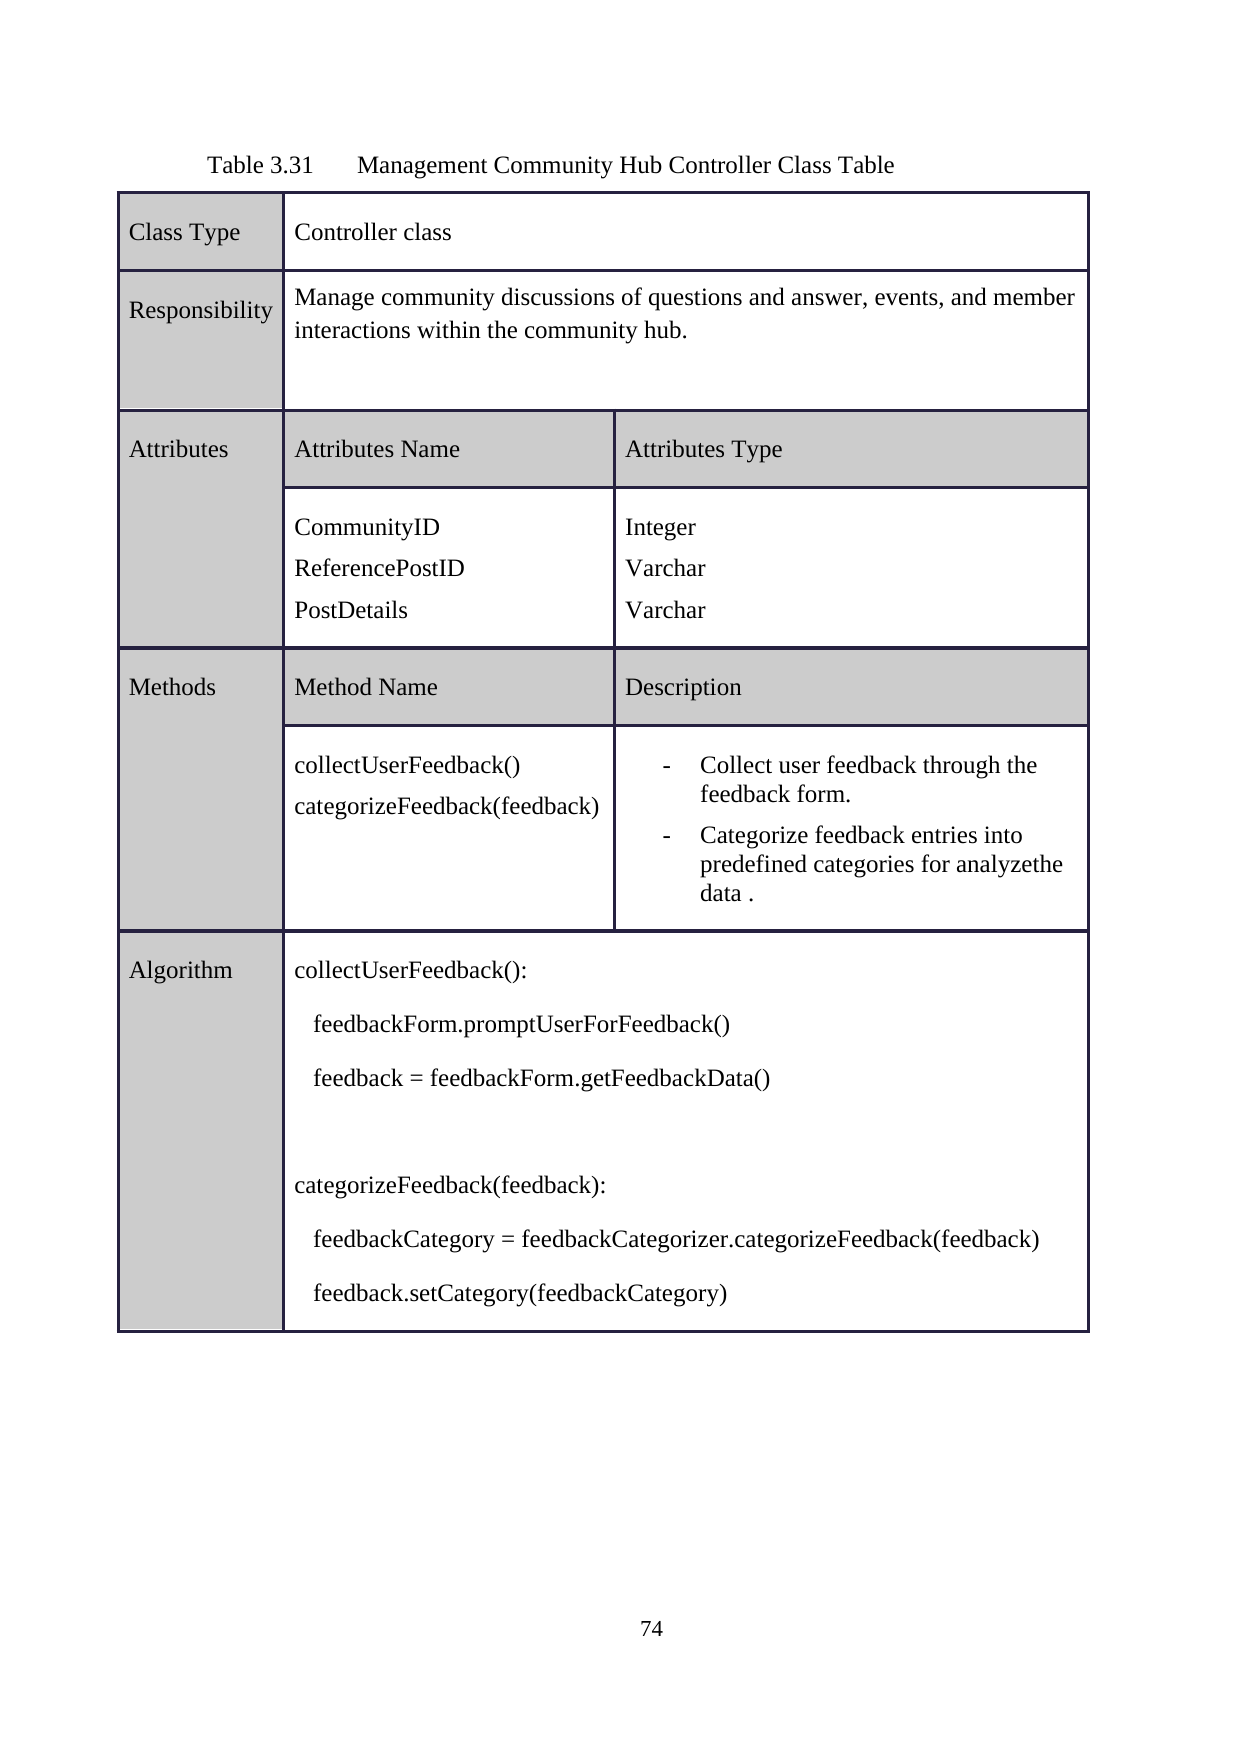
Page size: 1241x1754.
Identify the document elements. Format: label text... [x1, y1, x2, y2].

table_cell Description [616, 650, 1087, 724]
table_cell Attributes Name [285, 412, 613, 486]
table_cell Attributes [120, 412, 282, 646]
table_header Class Type [120, 194, 282, 269]
table_cell Methods [120, 650, 282, 929]
table_cell Attributes Type [616, 412, 1087, 486]
table_cell Algorithm [120, 933, 282, 1329]
table_cell collectUserFeedback() categorizeFeedback(feedback) [285, 727, 613, 929]
table_cell Manage community discussions of questions and answer, events, and member interactions within the community hub. [285, 272, 1087, 408]
table_cell Collect user feedback through the feedback form. Categorize feedback entries into predefined categories for analyzethe data . [616, 727, 1087, 929]
table_cell Method Name [285, 650, 613, 724]
table_cell collectUserFeedback(): feedbackForm.promptUserForFeedback() feedback = feedbackForm.getFeedbackData() categorizeFeedback(feedback): feedbackCategory = feedbackCategorizer.categorizeFeedback(feedback) feedback.setCategory(feedbackCategory) [285, 933, 1087, 1329]
table_header Controller class [285, 194, 1087, 269]
table_cell Integer Varchar Varchar [616, 489, 1087, 646]
table_cell CommunityID ReferencePostID PostDetails [285, 489, 613, 646]
table_cell Responsibility [120, 272, 282, 408]
